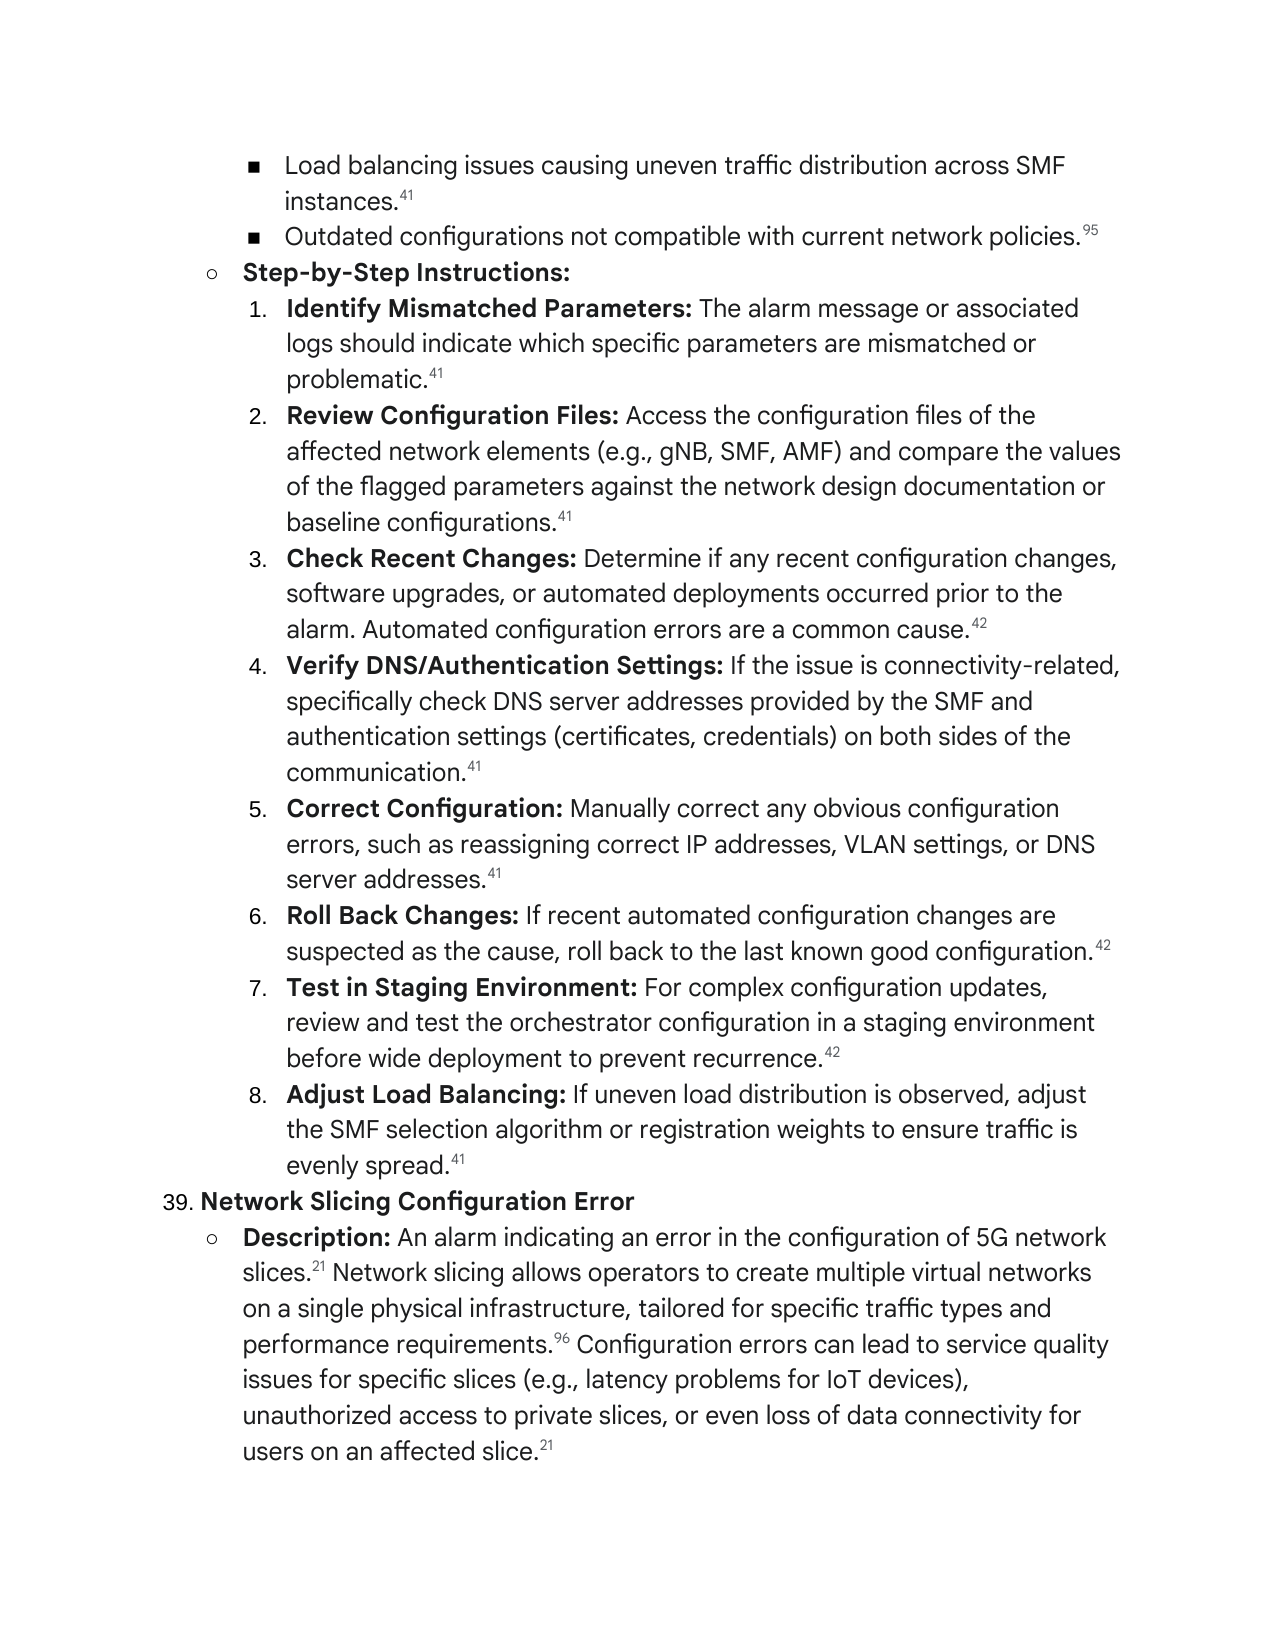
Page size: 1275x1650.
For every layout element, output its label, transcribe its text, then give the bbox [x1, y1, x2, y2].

list Correct Configuration: Manually correct any obvious configuration errors, such as reassigning correct IP addresses, VLAN settings, or DNS server addresses.41 [248, 793, 1125, 896]
list Verify DNS/Authentication Settings: If the issue is connectivity-related, specifically check DNS server addresses provided by the SMF and authentication settings (certificates, credentials) on both sides of the communication.41 [248, 650, 1125, 789]
list Review Configuration Files: Access the configuration files of the affected network elements (e.g., gNB, SMF, AMF) and compare the values of the flagged parameters against the network design documentation or baseline configurations.41 [248, 400, 1125, 539]
list Identify Mismatched Parameters: The alarm message or associated logs should indicate which specific parameters are mismatched or problematic.41 [248, 293, 1125, 396]
list Adjust Load Balancing: If uneven load distribution is observed, adjust the SMF selection algorithm or registration weights to ensure traffic is evenly spread.41 [248, 1079, 1125, 1182]
list Test in Staging Environment: For complex configuration updates, review and test the orchestrator configuration in a staging environment before wide deployment to prevent recurrence.42 [248, 972, 1125, 1074]
list Check Recent Changes: Determine if any recent configuration changes, software upgrades, or automated deployments occurred prior to the alarm. Automated configuration errors are a common cause.42 [248, 543, 1125, 646]
list Outdated configurations not compatible with current network policies.95 [247, 221, 1125, 253]
list Network Slicing Configuration Error [162, 1186, 1125, 1217]
list Description: An alarm indicating an error in the configuration of 5G network slices.21 Network slicing allows operators to create multiple virtual networks on a single physical infrastructure, tailored for specific traffic types and performance requirements.96 Configuration errors can lead to service quality issues for specific slices (e.g., latency problems for IoT devices), unauthorized access to private slices, or even loss of data connectivity for users on an affected slice.21 [205, 1222, 1125, 1468]
list Load balancing issues causing uneven traffic distribution across SMF instances.41 [247, 150, 1125, 217]
list Roll Back Changes: If recent automated configuration changes are suspected as the cause, roll back to the last known good configuration.42 [248, 900, 1125, 967]
list Step-by-Step Instructions: [205, 257, 1125, 288]
